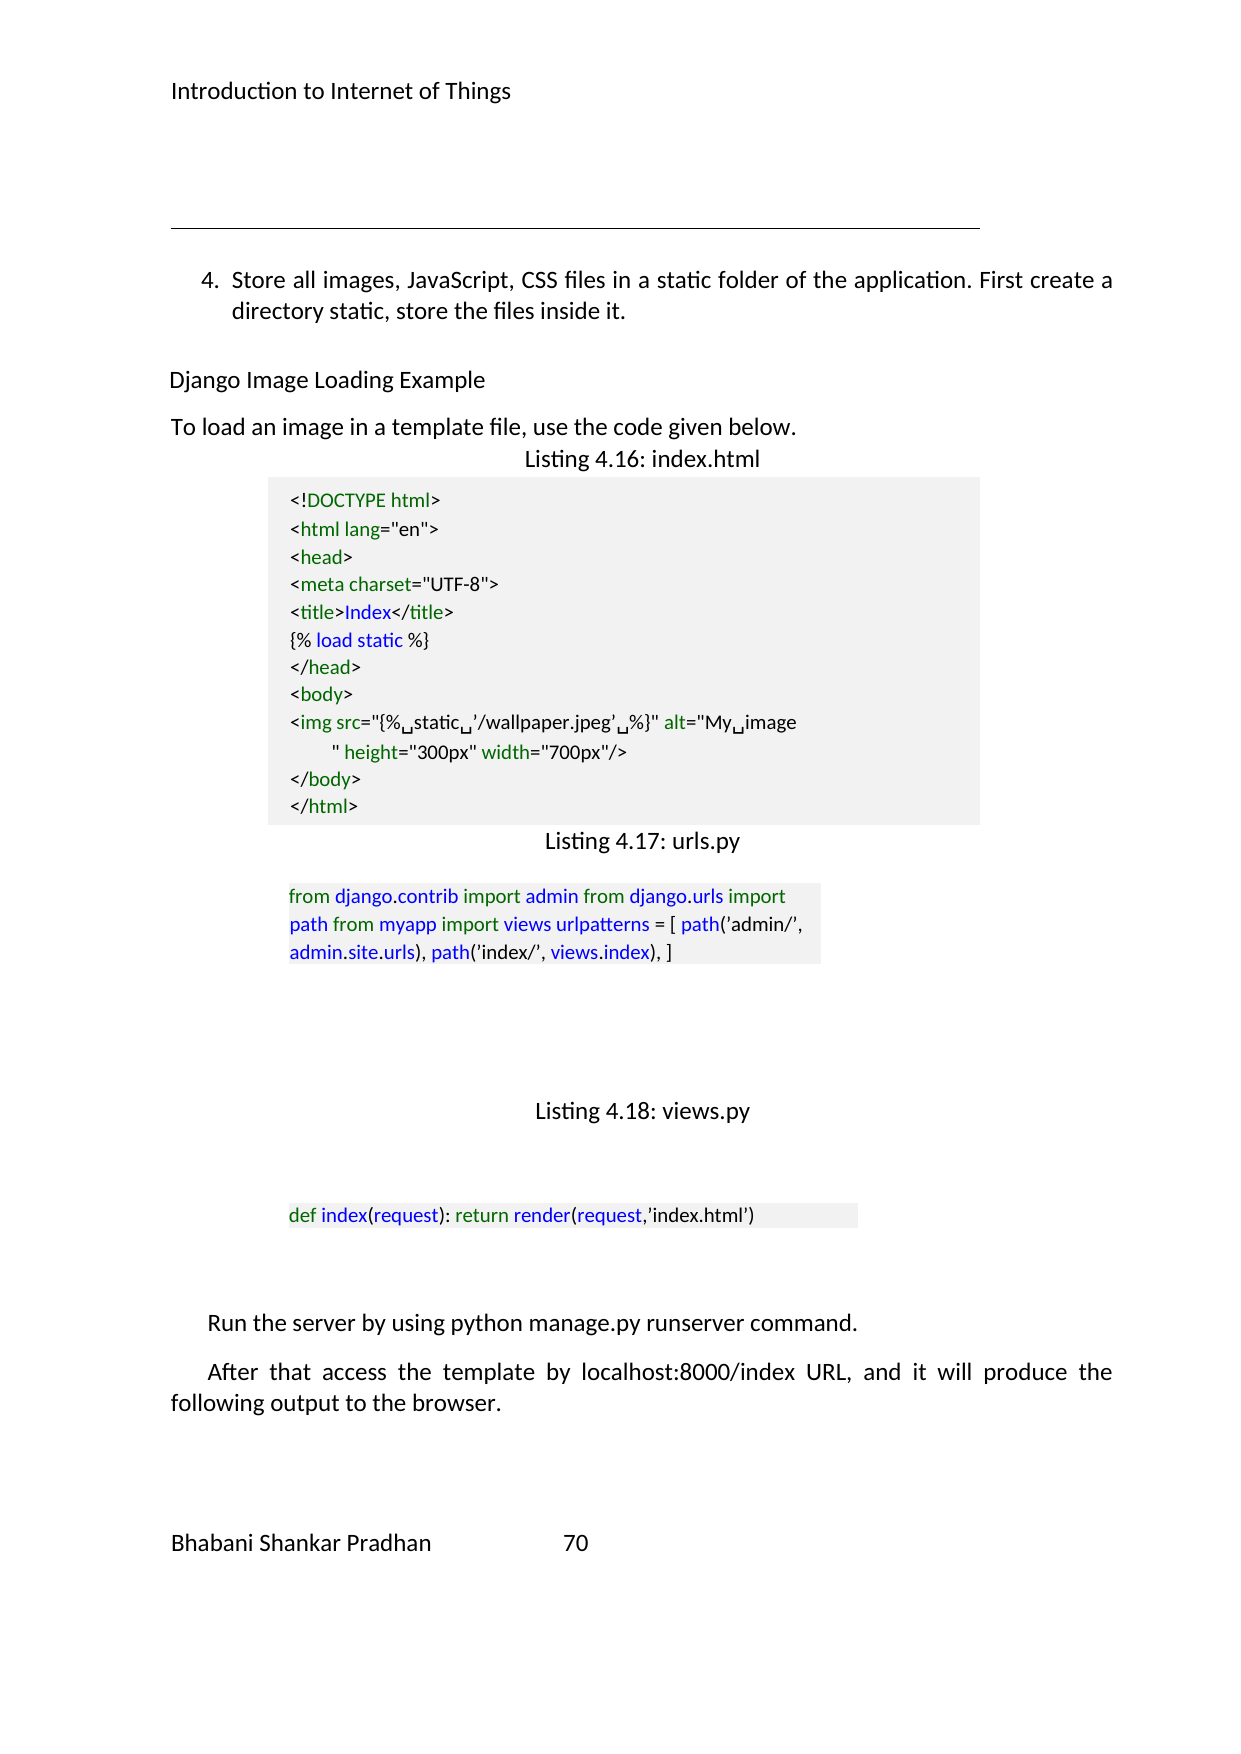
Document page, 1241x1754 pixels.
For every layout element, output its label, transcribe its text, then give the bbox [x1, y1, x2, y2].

subtitle Django Image Loading Example [169, 364, 1114, 395]
text from django.contrib import admin from django.urls import path from myapp import views urlpatterns = [ path(’admin/’, admin.site.urls), path(’index/’, views.index), ] [289, 883, 821, 964]
text Listing 4.17: urls.py [239, 825, 1046, 856]
text After that access the template by localhost:8000/index URL, and it will produce the following output to the browser. [171, 1356, 1114, 1418]
text Listing 4.18: views.py [239, 1095, 1046, 1126]
text Listing 4.16: index.html [239, 443, 1046, 473]
text def index(request): return render(request,’index.html’) [289, 1203, 858, 1228]
list Store all images, JavaScript, CSS files in a static folder of the application. First create a directory static, store the files inside it. [201, 264, 1114, 326]
text To load an image in a template file, use the code given below. [171, 411, 1114, 441]
text Run the server by using python manage.py runserver command. [207, 1307, 1114, 1337]
table_header <!DOCTYPE html> <html lang="en"> <head> <meta charset="UTF-8"> <title>Index</title> {% load static %} </head> <body> <img src="{%␣static␣’/wallpaper.jpeg’␣%}" alt="My␣image " height="300px" width="700px"/> </body> </html> [268, 477, 980, 825]
